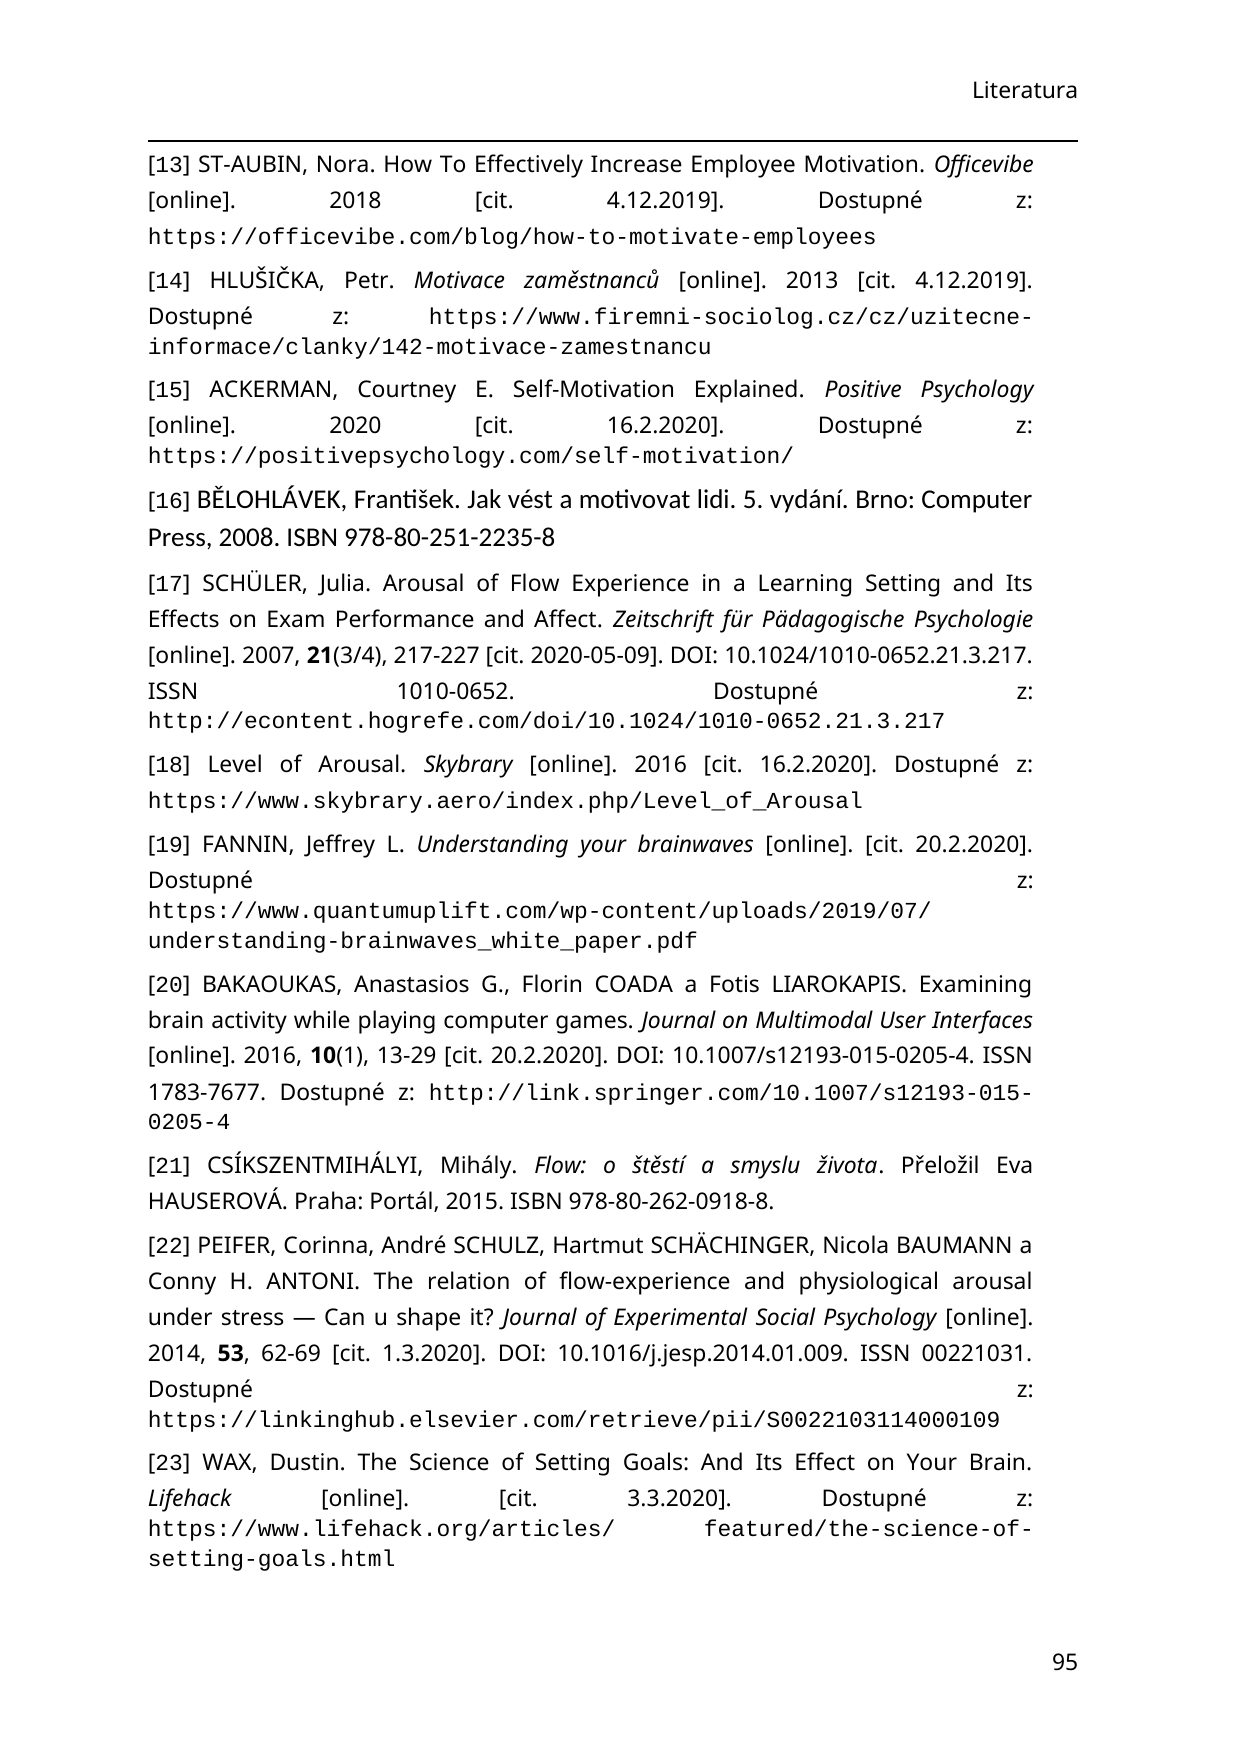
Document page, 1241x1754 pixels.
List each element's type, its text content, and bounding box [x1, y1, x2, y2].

text [17] SCHÜLER, Julia. Arousal of Flow Experience in a Learning Setting and Its Effects on Exam Performance and Affect. Zeitschrift für Pädagogische Psychologie [online]. 2007, 21(3/4), 217-227 [cit. 2020-05-09]. DOI: 10.1024/1010-0652.21.3.217. ISSN 1010-0652. Dostupné z: http://econtent.hogrefe.com/doi/10.1024/1010-0652.21.3.217 [148, 567, 1033, 736]
text [21] CSÍKSZENTMIHÁLYI, Mihály. Flow: o štěstí a smyslu života. Přeložil Eva HAUSEROVÁ. Praha: Portál, 2015. ISBN 978-80-262-0918-8. [148, 1149, 1033, 1216]
text [20] BAKAOUKAS, Anastasios G., Florin COADA a Fotis LIAROKAPIS. Examining brain activity while playing computer games. Journal on Multimodal User Interfaces [online]. 2016, 10(1), 13-29 [cit. 20.2.2020]. DOI: 10.1007/s12193-015-0205-4. ISSN 1783-7677. Dostupné z: http://link.springer.com/10.1007/s12193-015-0205-4 [148, 967, 1033, 1137]
text [18] Level of Arousal. Skybrary [online]. 2016 [cit. 16.2.2020]. Dostupné z: https://www.skybrary.aero/index.php/Level_of_Arousal [148, 748, 1033, 815]
text [22] PEIFER, Corinna, André SCHULZ, Hartmut SCHÄCHINGER, Nicola BAUMANN a Conny H. ANTONI. The relation of flow-experience and physiological arousal under stress — Can u shape it? Journal of Experimental Social Psychology [online]. 2014, 53, 62-69 [cit. 1.3.2020]. DOI: 10.1016/j.jesp.2014.01.009. ISSN 00221031. Dostupné z: https://linkinghub.elsevier.com/retrieve/pii/S0022103114000109 [148, 1229, 1033, 1434]
text [14] HLUŠIČKA, Petr. Motivace zaměstnanců [online]. 2013 [cit. 4.12.2019]. Dostupné z: https://www.firemni-sociolog.cz/cz/uzitecne-informace/clanky/142-motivace-zamestnancu [148, 264, 1033, 361]
text [23] WAX, Dustin. The Science of Setting Goals: And Its Effect on Your Brain. Lifehack [online]. [cit. 3.3.2020]. Dostupné z: https://www.lifehack.org/articles/ featured/the-science-of-setting-goals.html [148, 1446, 1033, 1573]
text [16] BĚLOHLÁVEK, František. Jak vést a motivovat lidi. 5. vydání. Brno: Computer Press, 2008. ISBN 978-80-251-2235-8 [148, 483, 1033, 554]
text [19] FANNIN, Jeffrey L. Understanding your brainwaves [online]. [cit. 20.2.2020]. Dostupné z: https://www.quantumuplift.com/wp-content/uploads/2019/07/ understanding-brainwaves_white_paper.pdf [148, 828, 1033, 955]
text [13] ST-AUBIN, Nora. How To Effectively Increase Employee Motivation. Officevibe [online]. 2018 [cit. 4.12.2019]. Dostupné z: https://officevibe.com/blog/how-to-motivate-employees [148, 148, 1033, 251]
text [15] ACKERMAN, Courtney E. Self-Motivation Explained. Positive Psychology [online]. 2020 [cit. 16.2.2020]. Dostupné z: https://positivepsychology.com/self-motivation/ [148, 373, 1033, 470]
